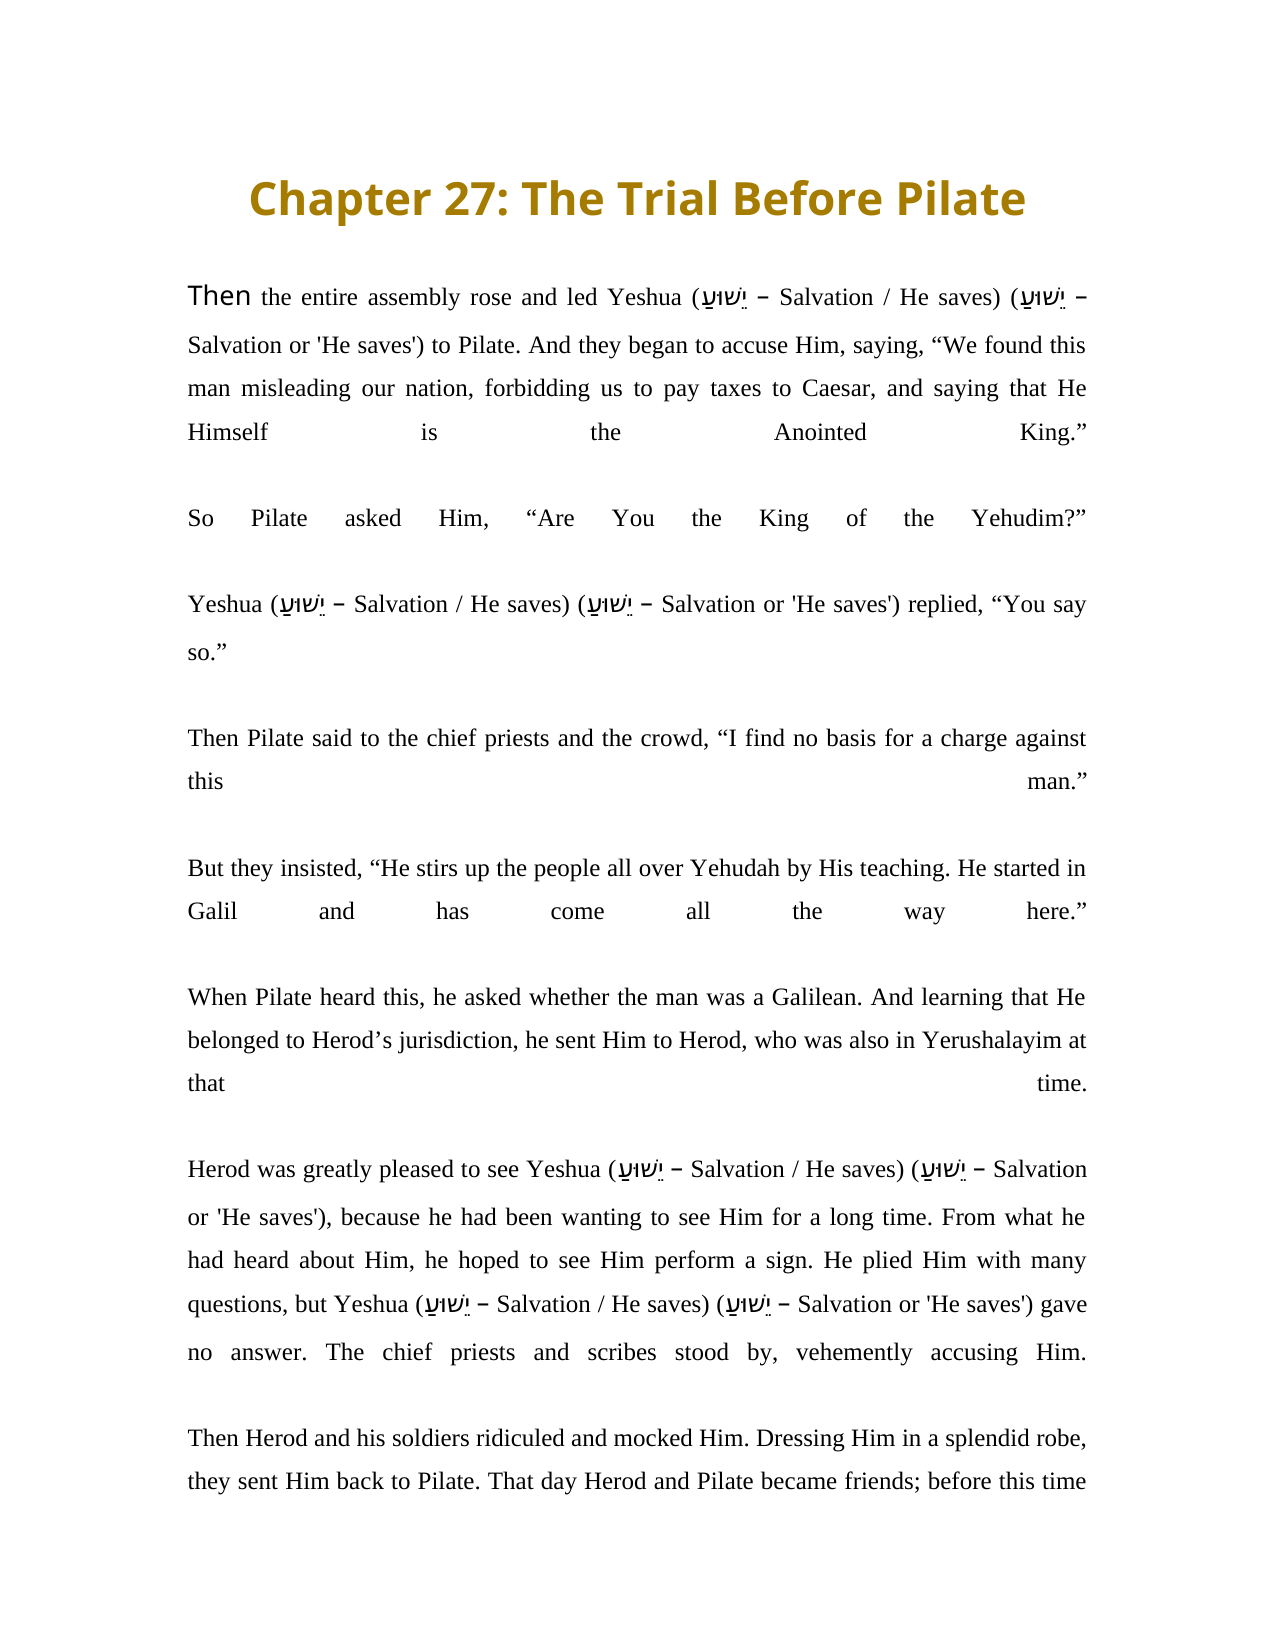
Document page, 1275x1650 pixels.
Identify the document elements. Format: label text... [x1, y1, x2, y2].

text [187, 277, 1087, 1495]
subtitle Chapter 27: The Trial Before Pilate [187, 167, 1087, 229]
